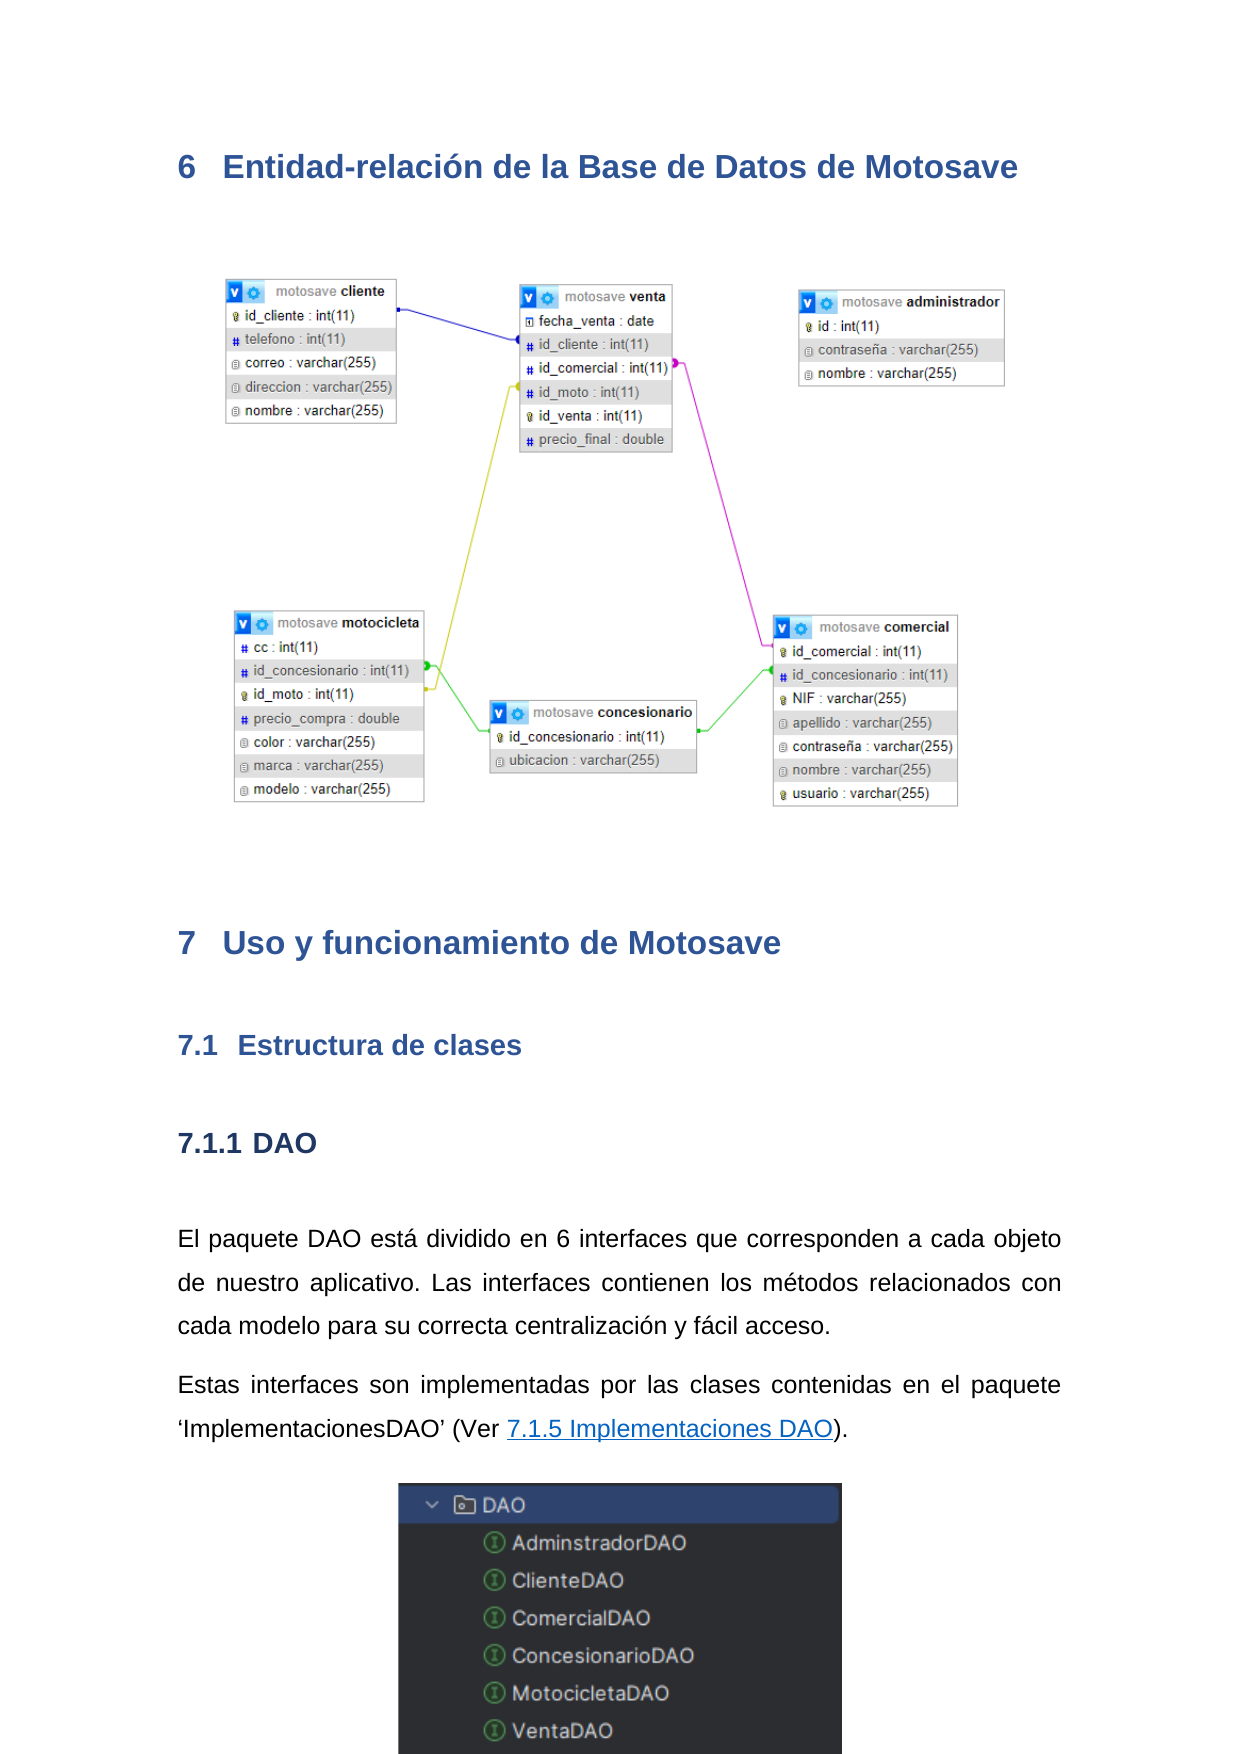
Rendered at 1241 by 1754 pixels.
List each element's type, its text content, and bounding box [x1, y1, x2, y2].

subtitle Uso y funcionamiento de Motosave [177, 923, 1063, 962]
text El paquete DAO está dividido en 6 interfaces que corresponden a cada objeto de nuestro aplicativo. Las interfaces contienen los métodos relacionados con cada modelo para su correcta centralización y fácil acceso. [177, 1224, 1063, 1339]
picture [170, 233, 1071, 846]
subtitle DAO [177, 1126, 1063, 1160]
subtitle Entidad-relación de la Base de Datos de Motosave [177, 148, 1063, 186]
text Estas interfaces son implementadas por las clases contenidas en el paquete ‘ImplementacionesDAO’ (Ver 7.1.5 Implementaciones DAO). [177, 1371, 1063, 1442]
picture [398, 1483, 842, 1754]
subtitle Estructura de clases [177, 1028, 1063, 1062]
